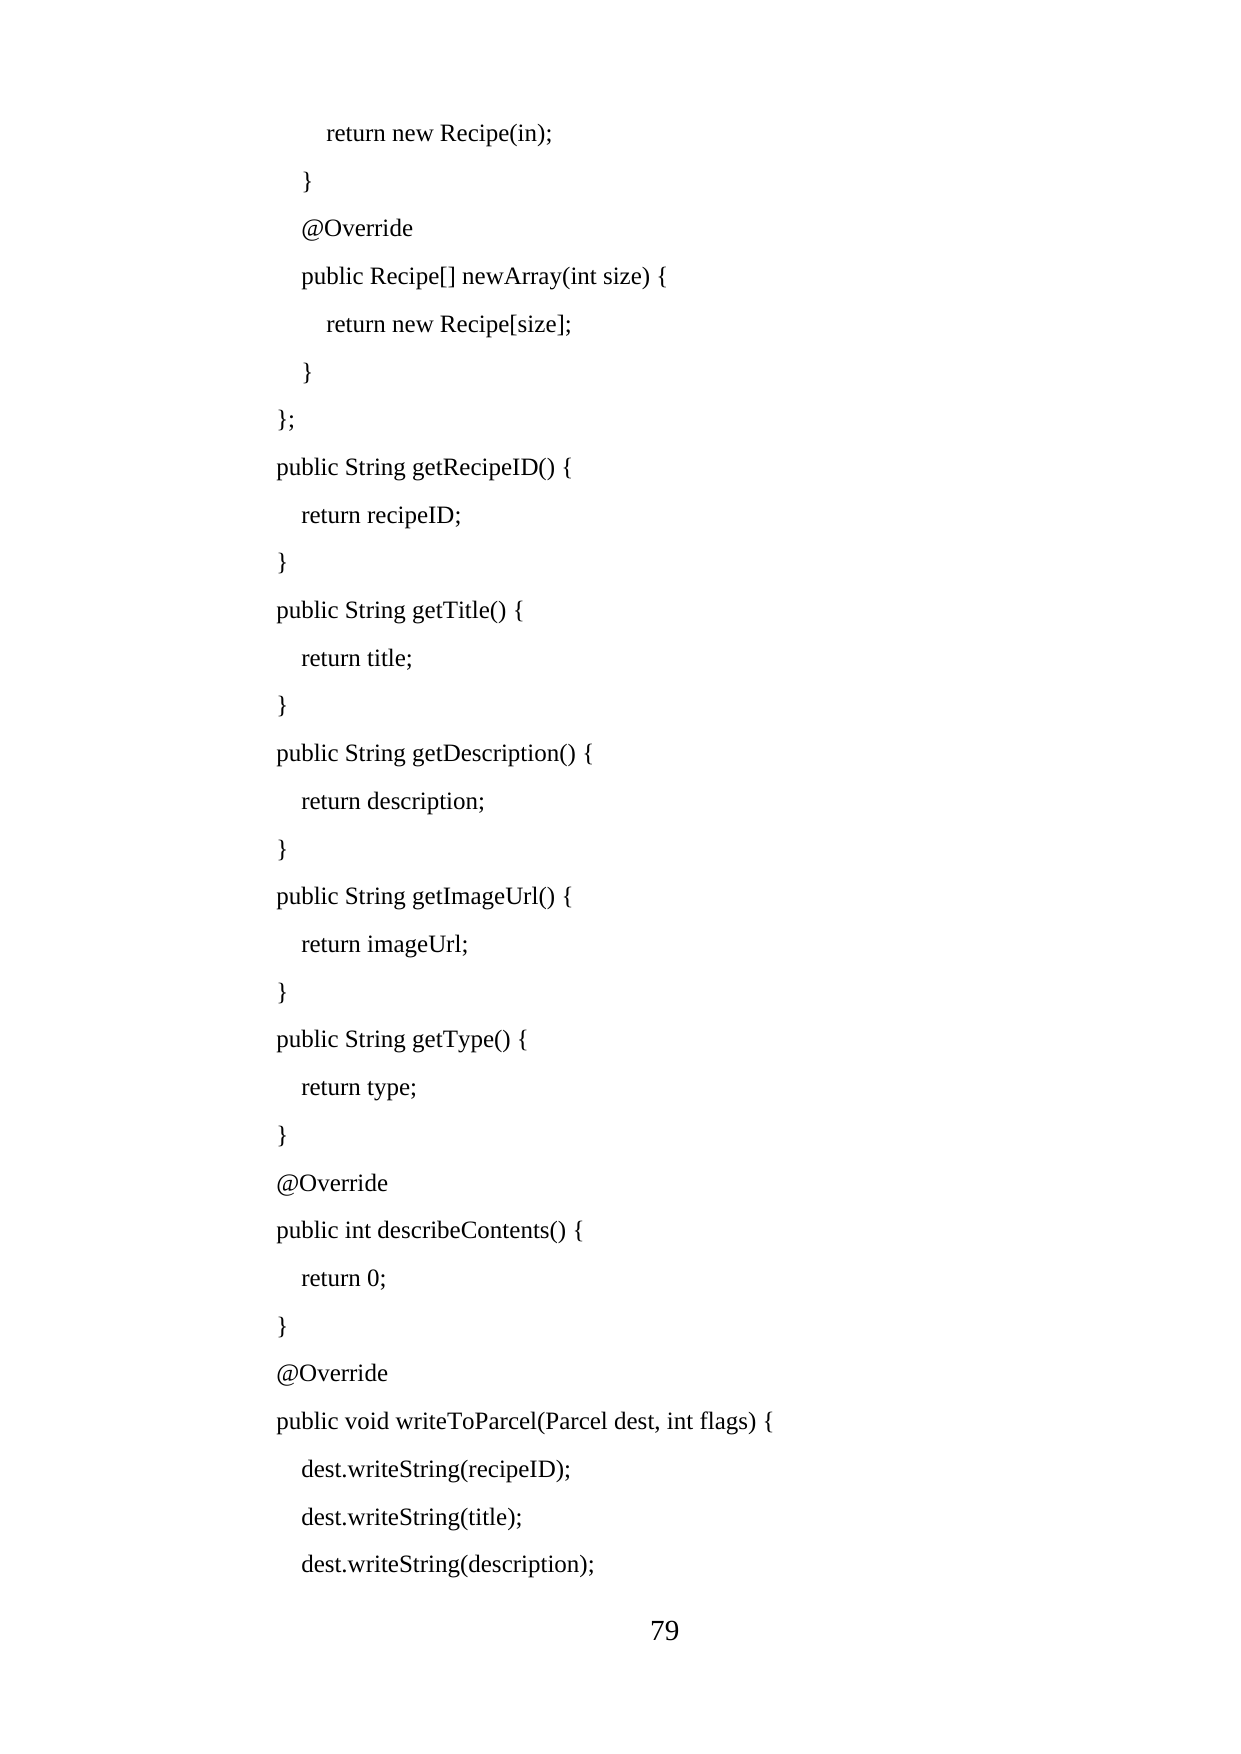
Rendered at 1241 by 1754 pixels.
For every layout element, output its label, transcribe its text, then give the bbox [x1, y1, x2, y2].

text public String getRecipeID() { [177, 452, 1152, 481]
text } [177, 977, 1152, 1006]
text } [177, 166, 1152, 194]
text } [177, 691, 1152, 719]
text return imageUrl; [177, 929, 1152, 958]
text @Override [177, 1358, 1152, 1387]
text return new Recipe(in); [177, 118, 1152, 147]
text @Override [177, 1168, 1152, 1196]
text } [177, 1120, 1152, 1149]
text } [177, 834, 1152, 862]
text public Recipe[] newArray(int size) { [177, 261, 1152, 290]
text } [177, 547, 1152, 576]
text public int describeContents() { [177, 1215, 1152, 1244]
text public String getImageUrl() { [177, 881, 1152, 910]
text } [177, 357, 1152, 385]
text return new Recipe[size]; [177, 309, 1152, 338]
text dest.writeString(title); [177, 1502, 1152, 1530]
text public String getTitle() { [177, 595, 1152, 624]
text dest.writeString(description); [177, 1549, 1152, 1578]
text }; [177, 404, 1152, 433]
text public String getDescription() { [177, 738, 1152, 767]
text return type; [177, 1072, 1152, 1101]
text public String getType() { [177, 1024, 1152, 1053]
text return recipeID; [177, 500, 1152, 528]
text return title; [177, 643, 1152, 672]
text @Override [177, 213, 1152, 242]
text return description; [177, 786, 1152, 815]
text public void writeToParcel(Parcel dest, int flags) { [177, 1406, 1152, 1435]
text dest.writeString(recipeID); [177, 1454, 1152, 1483]
text return 0; [177, 1263, 1152, 1292]
text } [177, 1311, 1152, 1339]
